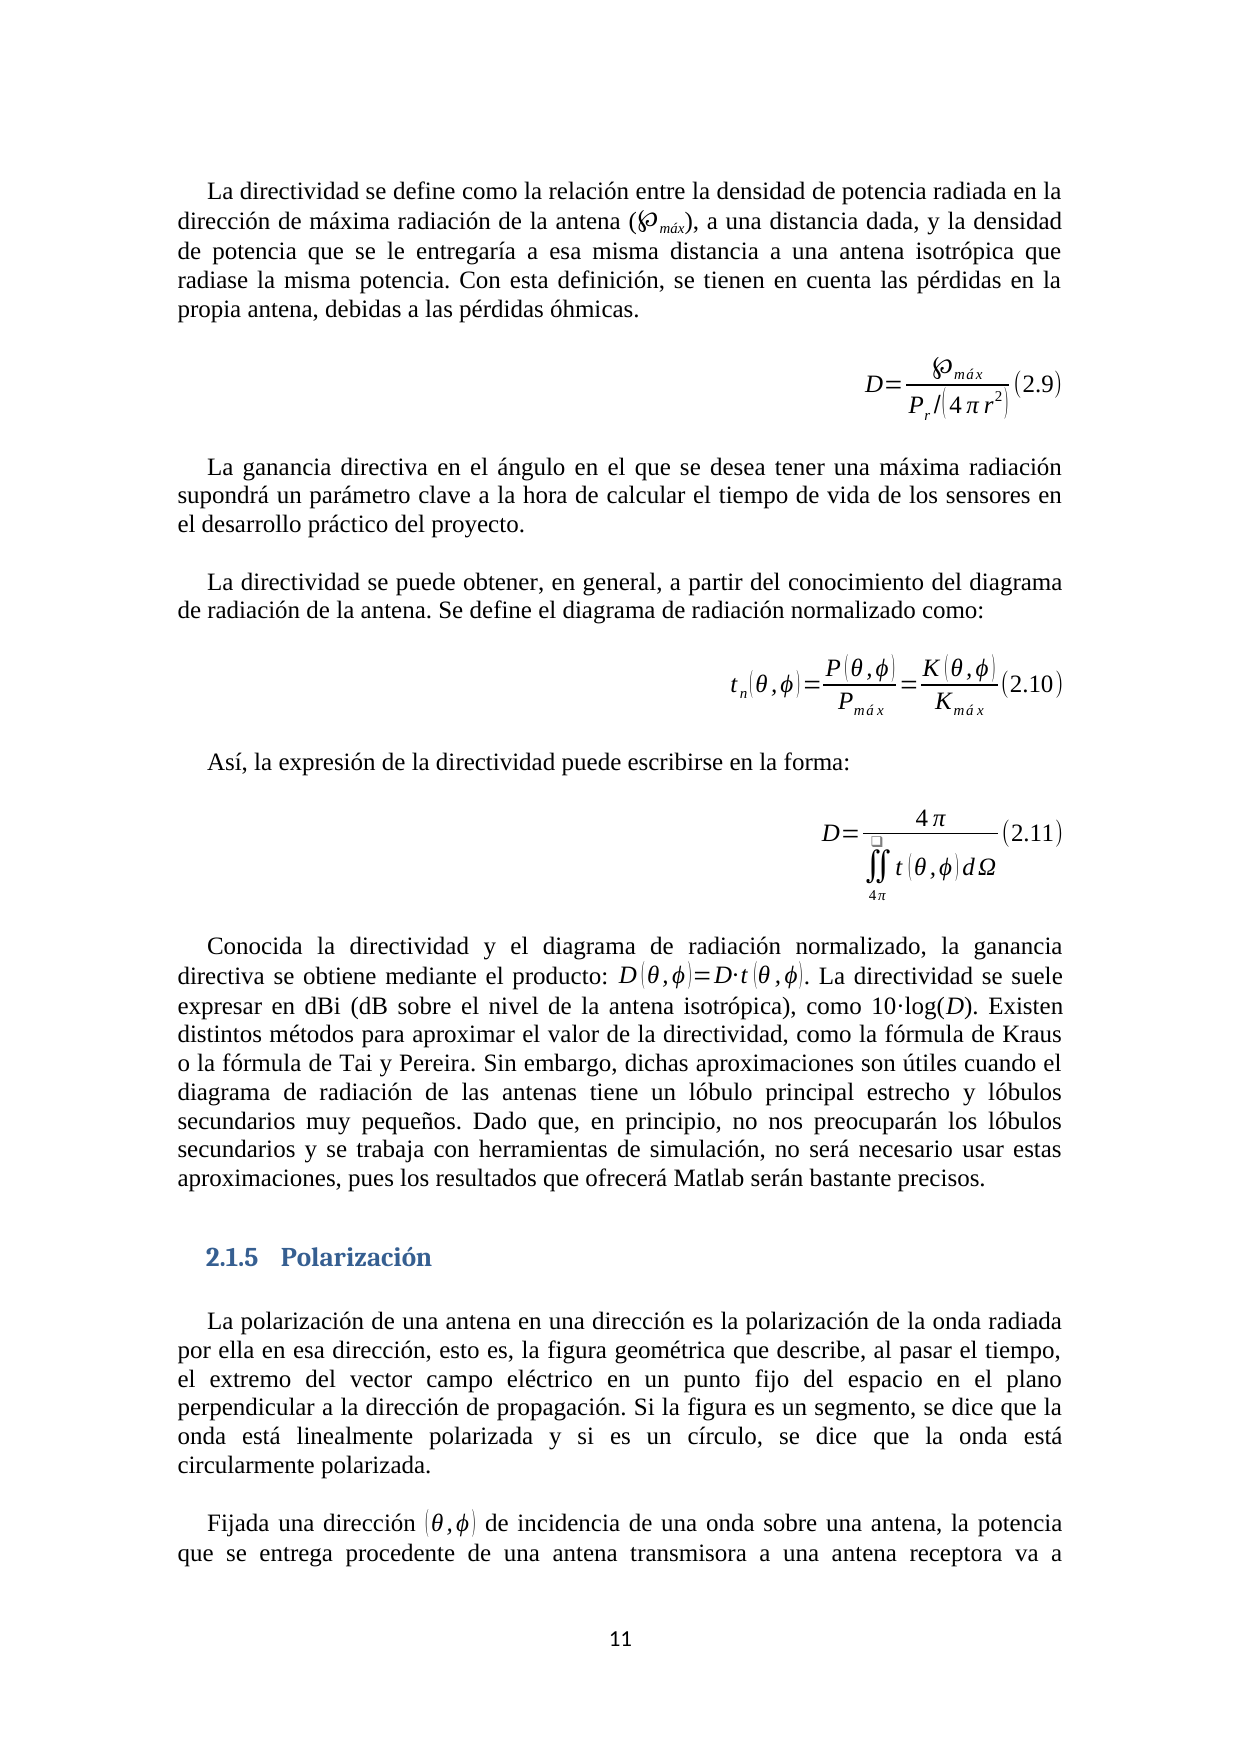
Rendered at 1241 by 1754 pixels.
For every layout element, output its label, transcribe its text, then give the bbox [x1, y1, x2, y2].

text La directividad se puede obtener, en general, a partir del conocimiento del diagrama de radiación de la antena. Se define el diagrama de radiación normalizado como: [177, 567, 1063, 624]
text La directividad se define como la relación entre la densidad de potencia radiada en la dirección de máxima radiación de la antena (), a una distancia dada, y la densidad de potencia que se le entregaría a esa misma distancia a una antena isotrópica que radiase la misma potencia. Con esta definición, se tienen en cuenta las pérdidas en la propia antena, debidas a las pérdidas óhmicas. [177, 176, 1063, 323]
text Así, la expresión de la directividad puede escribirse en la forma: [177, 747, 1063, 776]
text La polarización de una antena en una dirección es la polarización de la onda radiada por ella en esa dirección, esto es, la figura geométrica que describe, al pasar el tiempo, el extremo del vector campo eléctrico en un punto fijo del espacio en el plano perpendicular a la dirección de propagación. Si la figura es un segmento, se dice que la onda está linealmente polarizada y si es un círculo, se dice que la onda está circularmente polarizada. [177, 1306, 1063, 1479]
text La ganancia directiva en el ángulo en el que se desea tener una máxima radiación supondrá un parámetro clave a la hora de calcular el tiempo de vida de los sensores en el desarrollo práctico del proyecto. [177, 452, 1063, 538]
text Conocida la directividad y el diagrama de radiación normalizado, la ganancia directiva se obtiene mediante el producto: . La directividad se suele expresar en dBi (dB sobre el nivel de la antena isotrópica), como 10·log(D). Existen distintos métodos para aproximar el valor de la directividad, como la fórmula de Kraus o la fórmula de Tai y Pereira. Sin embargo, dichas aproximaciones son útiles cuando el diagrama de radiación de las antenas tiene un lóbulo principal estrecho y lóbulos secundarios muy pequeños. Dado que, en principio, no nos preocuparán los lóbulos secundarios y se trabaja con herramientas de simulación, no será necesario usar estas aproximaciones, pues los resultados que ofrecerá Matlab serán bastante precisos. [177, 931, 1063, 1192]
subtitle Polarización [206, 1242, 1063, 1273]
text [177, 1507, 1063, 1567]
